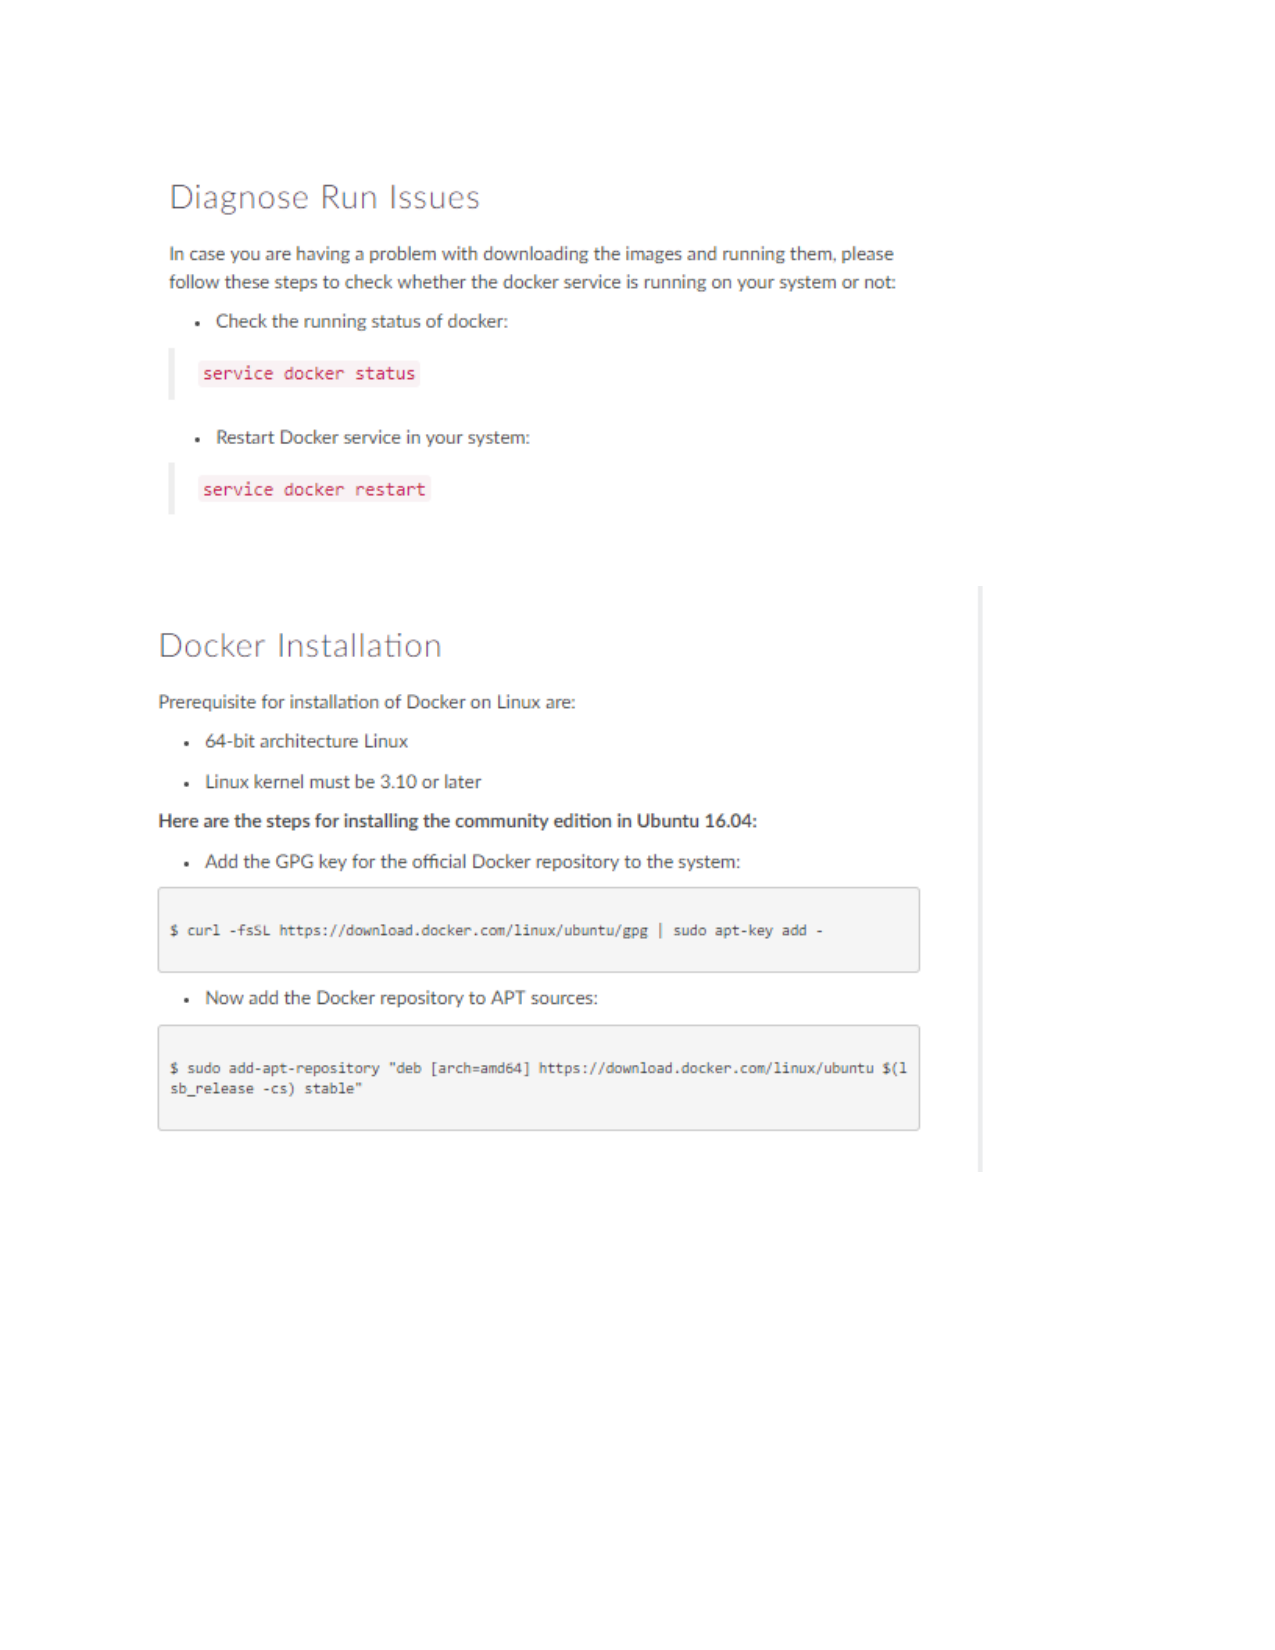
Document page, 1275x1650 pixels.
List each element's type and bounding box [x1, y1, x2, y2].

picture [150, 150, 972, 568]
picture [150, 586, 983, 1172]
